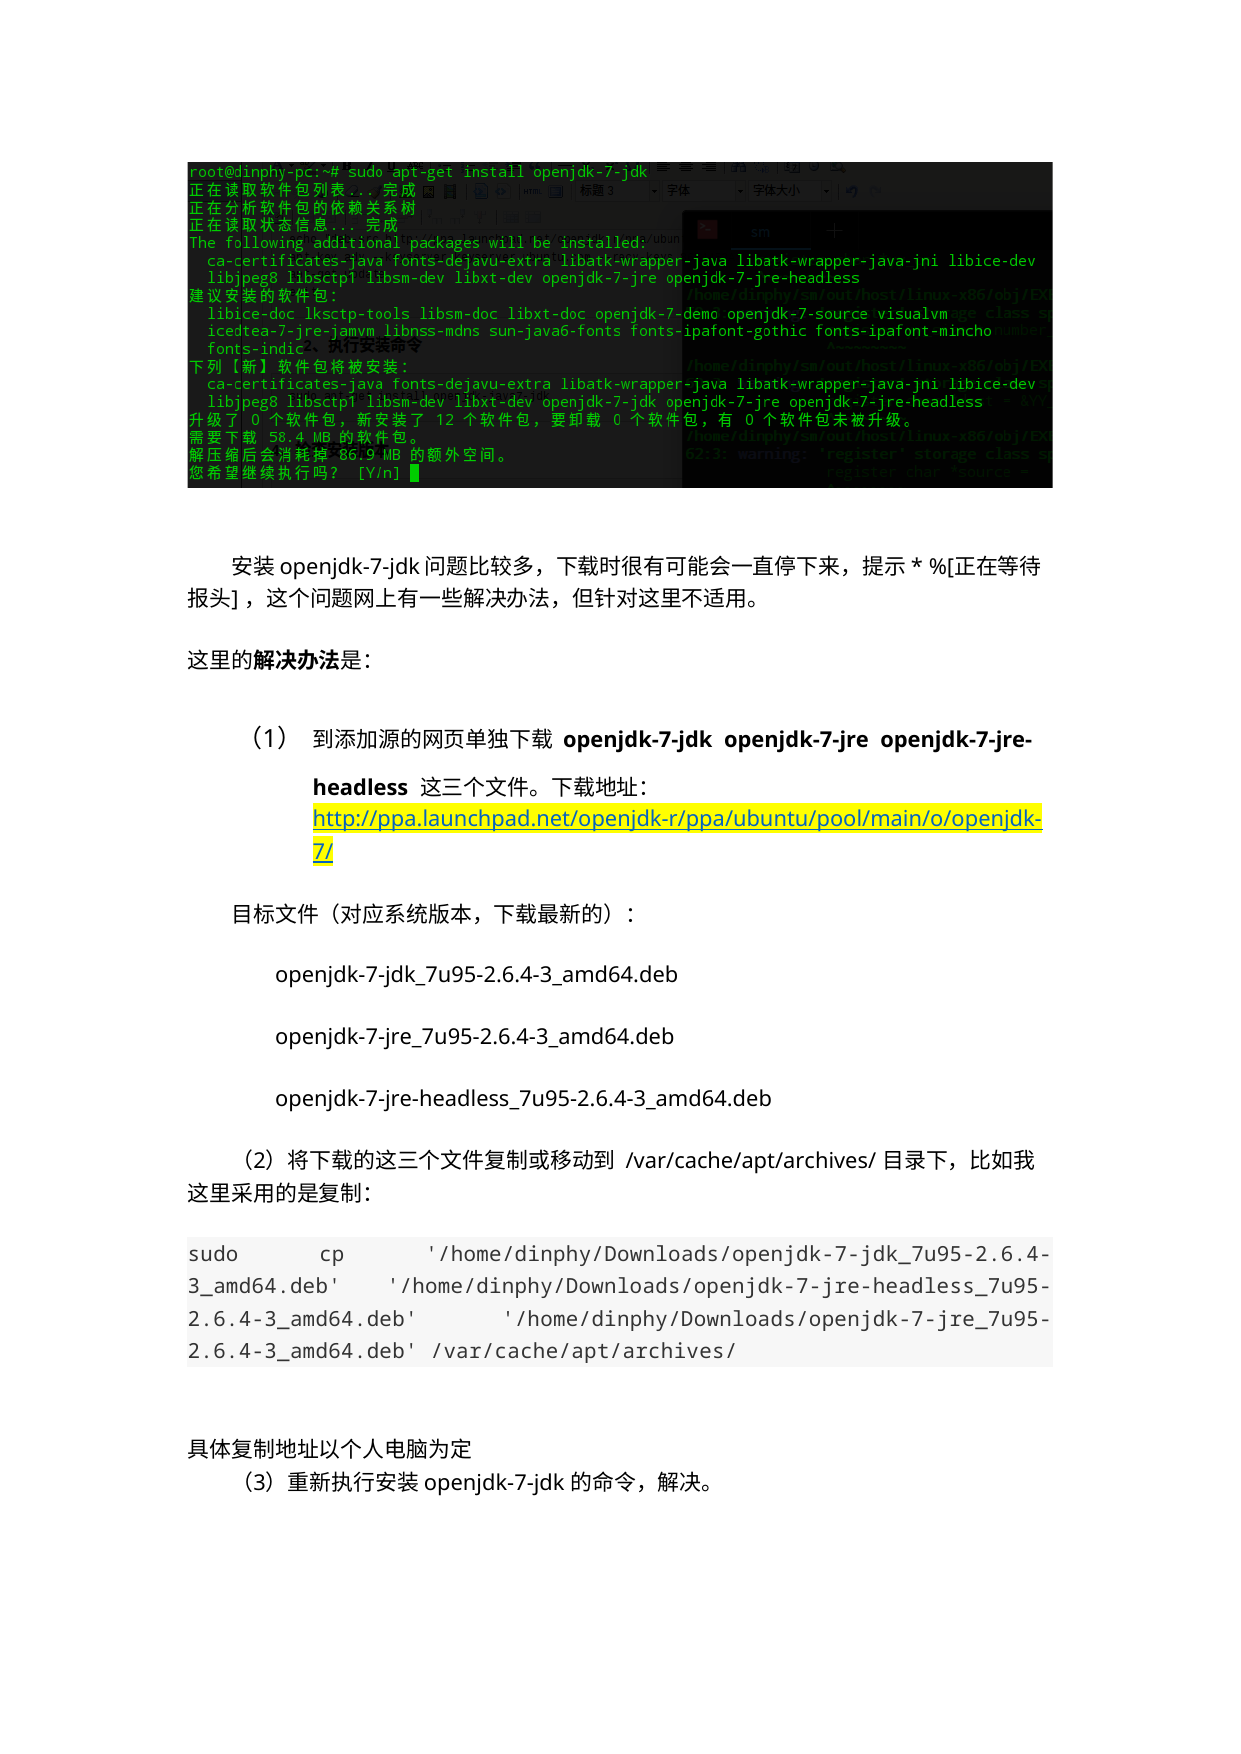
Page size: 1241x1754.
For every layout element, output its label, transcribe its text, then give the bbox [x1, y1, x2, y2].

text 安装openjdk-7-jdk问题比较多，下载时很有可能会一直停下来，提示 * %[正在等待报头] ，这个问题网上有一些解决办法，但针对这里不适用。 [187, 549, 1053, 614]
text openjdk-7-jre-headless_7u95-2.6.4-3_amd64.deb [187, 1081, 1053, 1114]
text openjdk-7-jdk_7u95-2.6.4-3_amd64.deb [187, 958, 1053, 990]
text openjdk-7-jre_7u95-2.6.4-3_amd64.deb [187, 1019, 1053, 1052]
text 目标文件（对应系统版本，下载最新的）： [187, 896, 1053, 929]
text 具体复制地址以个人电脑为定 [187, 1432, 1053, 1464]
list 到添加源的网页单独下载 openjdk-7-jdk openjdk-7-jre openjdk-7-jre-headless 这三个文件。下载地址： http://ppa.launchpad.net/openjdk-r/ppa/ubuntu/pool/main/o/openjdk-7/ [237, 704, 1053, 867]
text sudo cp '/home/dinphy/Downloads/openjdk-7-jdk_7u95-2.6.4-3_amd64.deb' '/home/dinphy/Downloads/openjdk-7-jre-headless_7u95-2.6.4-3_amd64.deb' '/home/dinphy/Downloads/openjdk-7-jre_7u95-2.6.4-3_amd64.deb' /var/cache/apt/archives/ [187, 1237, 1053, 1367]
text （3）重新执行安装 openjdk-7-jdk 的命令，解决。 [187, 1464, 1053, 1497]
text （2）将下载的这三个文件复制或移动到 /var/cache/apt/archives/ 目录下，比如我这里采用的是复制： [187, 1143, 1053, 1208]
text 这里的解决办法是： [187, 643, 1053, 675]
picture [187, 162, 1053, 488]
